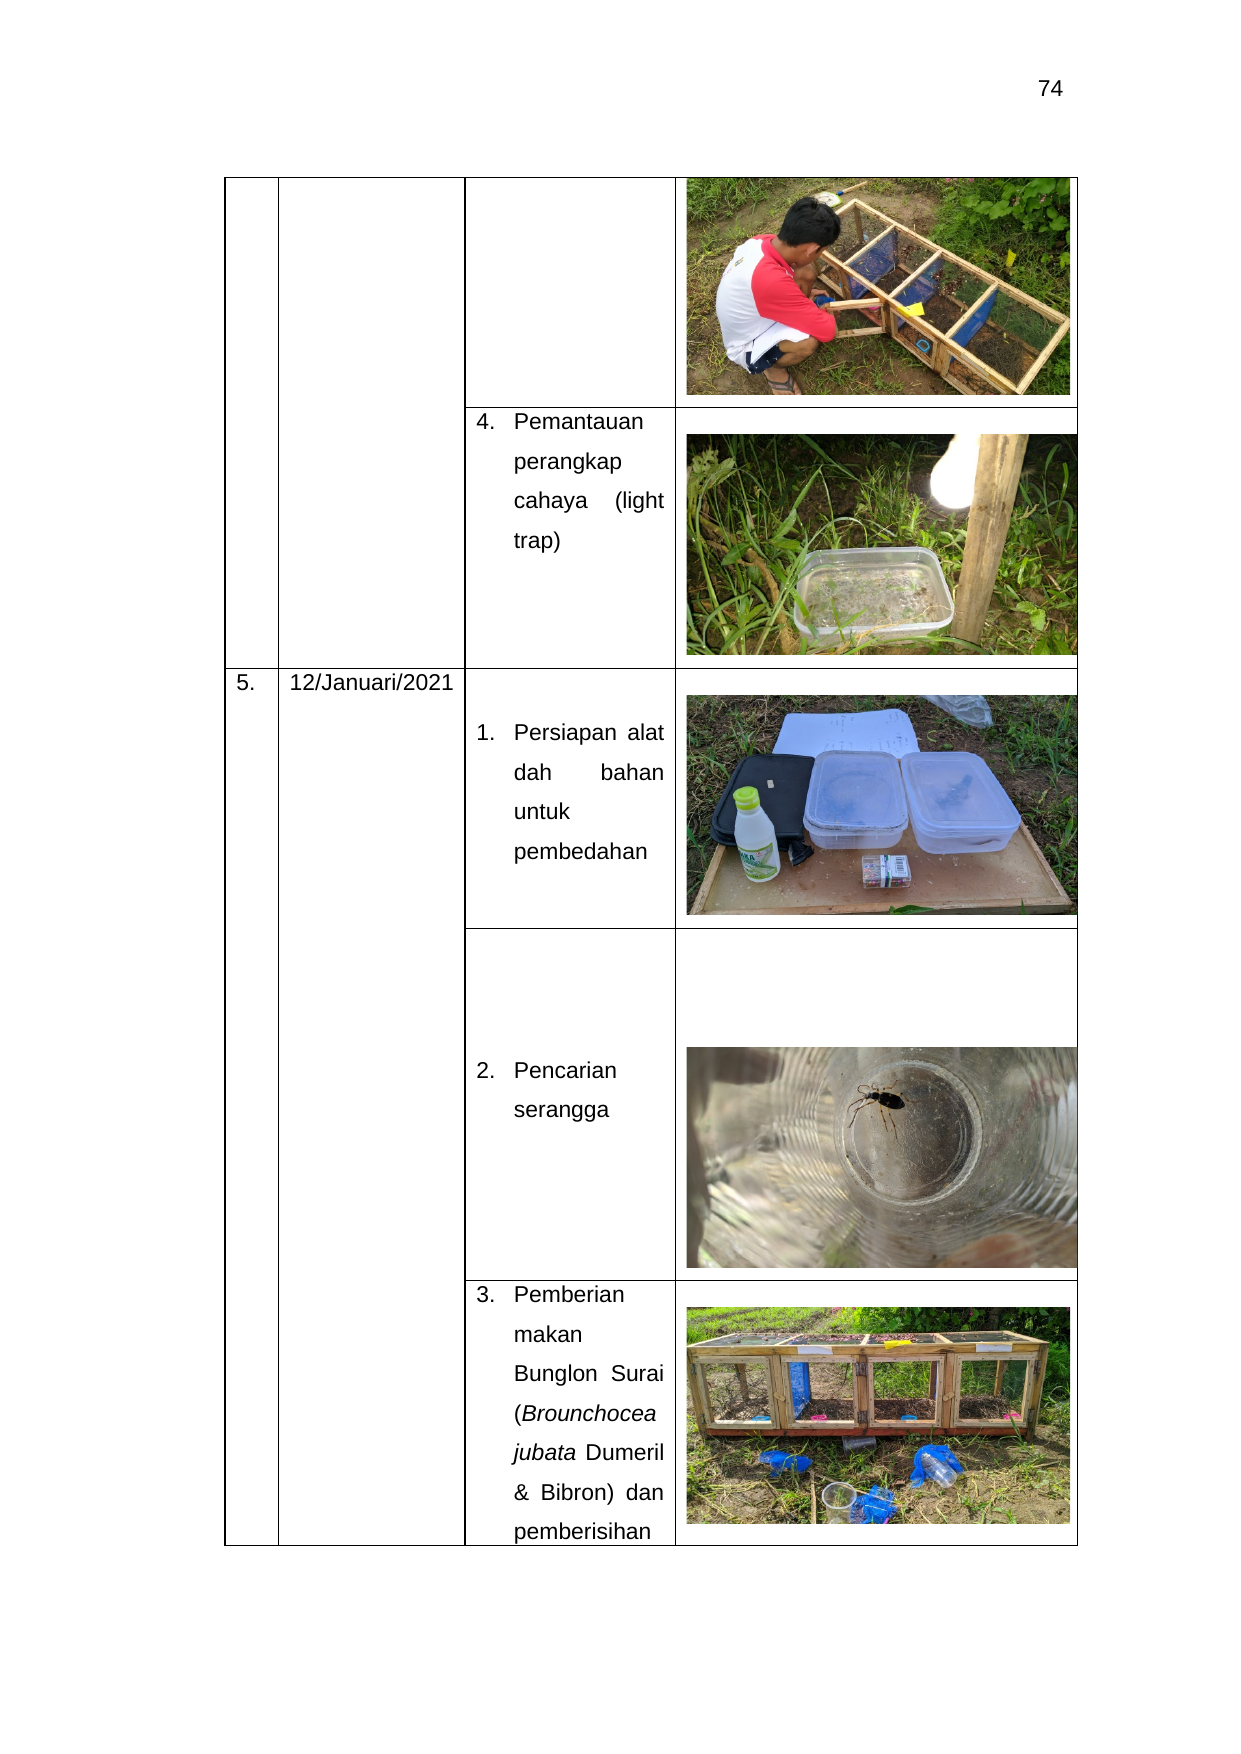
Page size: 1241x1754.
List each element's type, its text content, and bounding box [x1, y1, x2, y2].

picture [686, 695, 1078, 915]
table_cell [676, 178, 1077, 407]
table_cell [676, 1281, 1077, 1545]
table_cell 12/Januari/2021 [279, 669, 464, 1545]
table_cell [676, 929, 1077, 1280]
table_cell [676, 408, 1077, 668]
table_cell Pencarian serangga [466, 929, 675, 1280]
table_cell Persiapan alat dah bahan untuk pembedahan [466, 669, 675, 928]
picture [686, 1047, 1078, 1268]
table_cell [466, 1281, 675, 1545]
picture [686, 1307, 1071, 1524]
picture [686, 178, 1071, 395]
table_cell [466, 178, 675, 407]
table_cell 5. [226, 669, 278, 1545]
table_cell [676, 669, 1077, 928]
picture [686, 434, 1078, 655]
table_cell Pemantauan perangkap cahaya (light trap) [466, 408, 675, 668]
